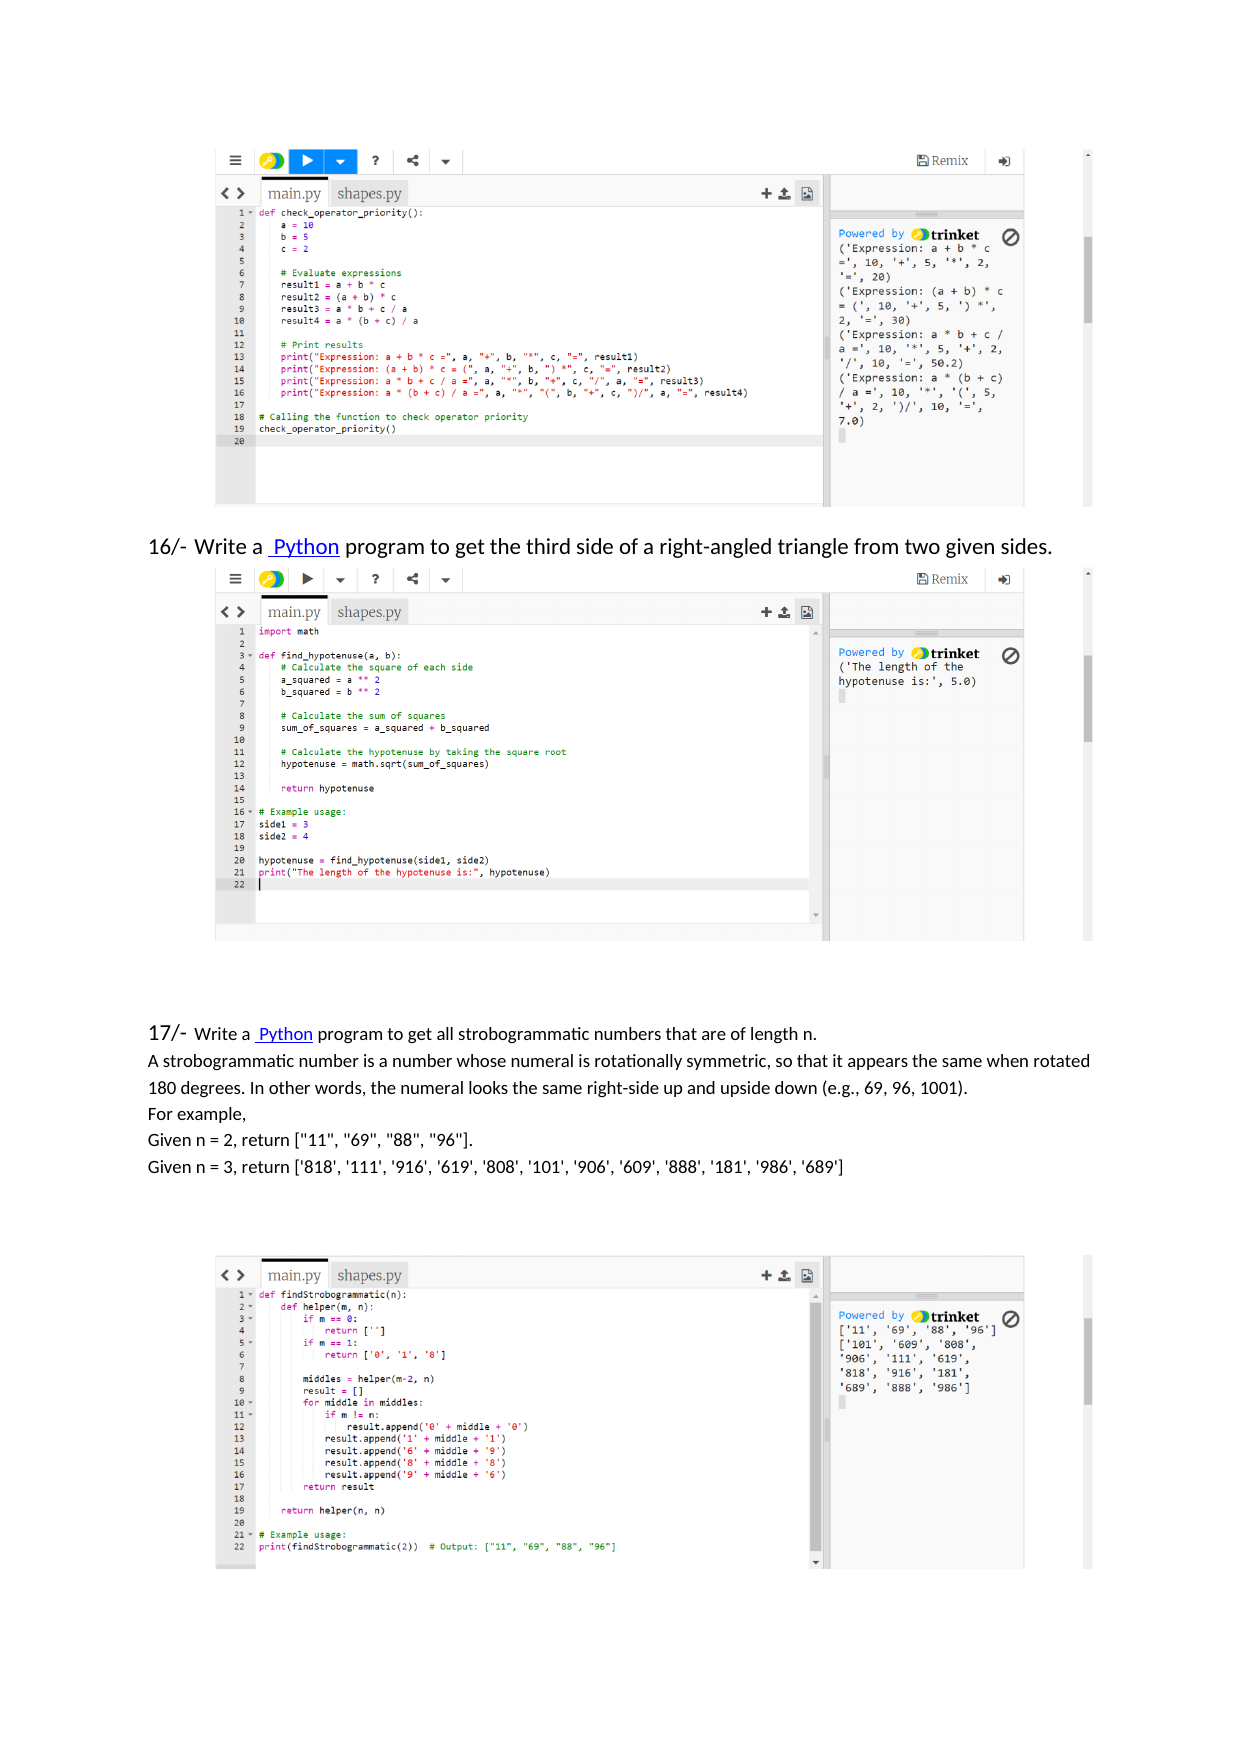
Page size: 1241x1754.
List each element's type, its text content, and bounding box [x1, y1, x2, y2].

picture [147, 564, 1093, 941]
picture [147, 1255, 1093, 1569]
text 17/- Write a Python program to get all strobogrammatic numbers that are of length n. A strobogrammatic number is a number whose numeral is rotationally symmetric, so that it appears the same when rotated 180 degrees. In other words, the numeral looks the same right-side up and upside down (e.g., 69, 96, 1001). For example, Given n = 2, return ["11", "69", "88", "96"]. Given n = 3, return ['818', '111', '916', '619', '808', '101', '906', '609', '888', '181', '986', '689'] [148, 1018, 1093, 1178]
text 16/- Write a Python program to get the third side of a right-angled triangle from two given sides. [148, 532, 1093, 564]
picture [147, 147, 1093, 507]
